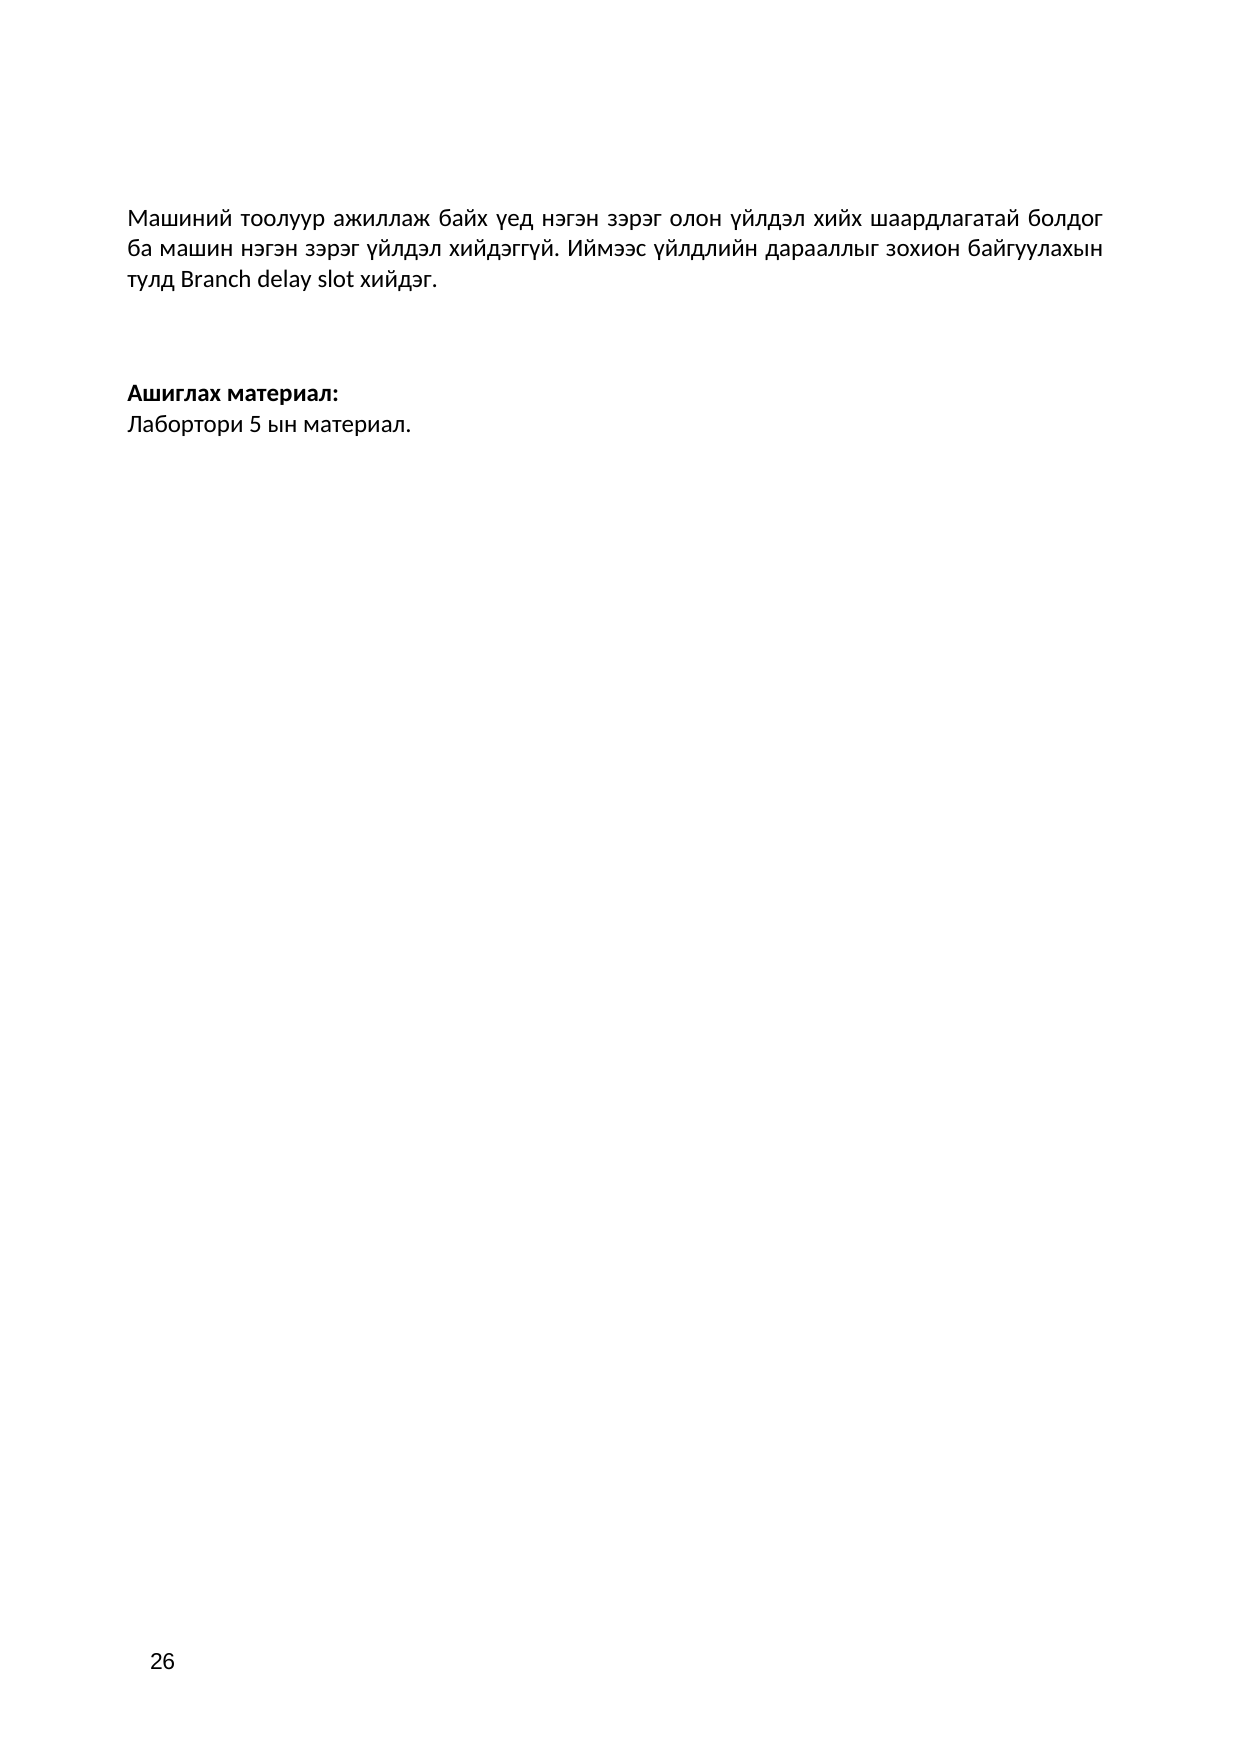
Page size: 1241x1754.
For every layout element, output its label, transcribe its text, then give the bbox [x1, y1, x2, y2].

text Машиний тоолуур ажиллаж байх үед нэгэн зэрэг олон үйлдэл хийх шаардлагатай болдог ба машин нэгэн зэрэг үйлдэл хийдэггүй. Иймээс үйлдлийн дарааллыг зохион байгуулахын тулд Branch delay slot хийдэг. [127, 202, 1105, 294]
text Лабортори 5 ын материал. [127, 408, 1105, 438]
text Ашиглах материал: [127, 377, 1105, 408]
